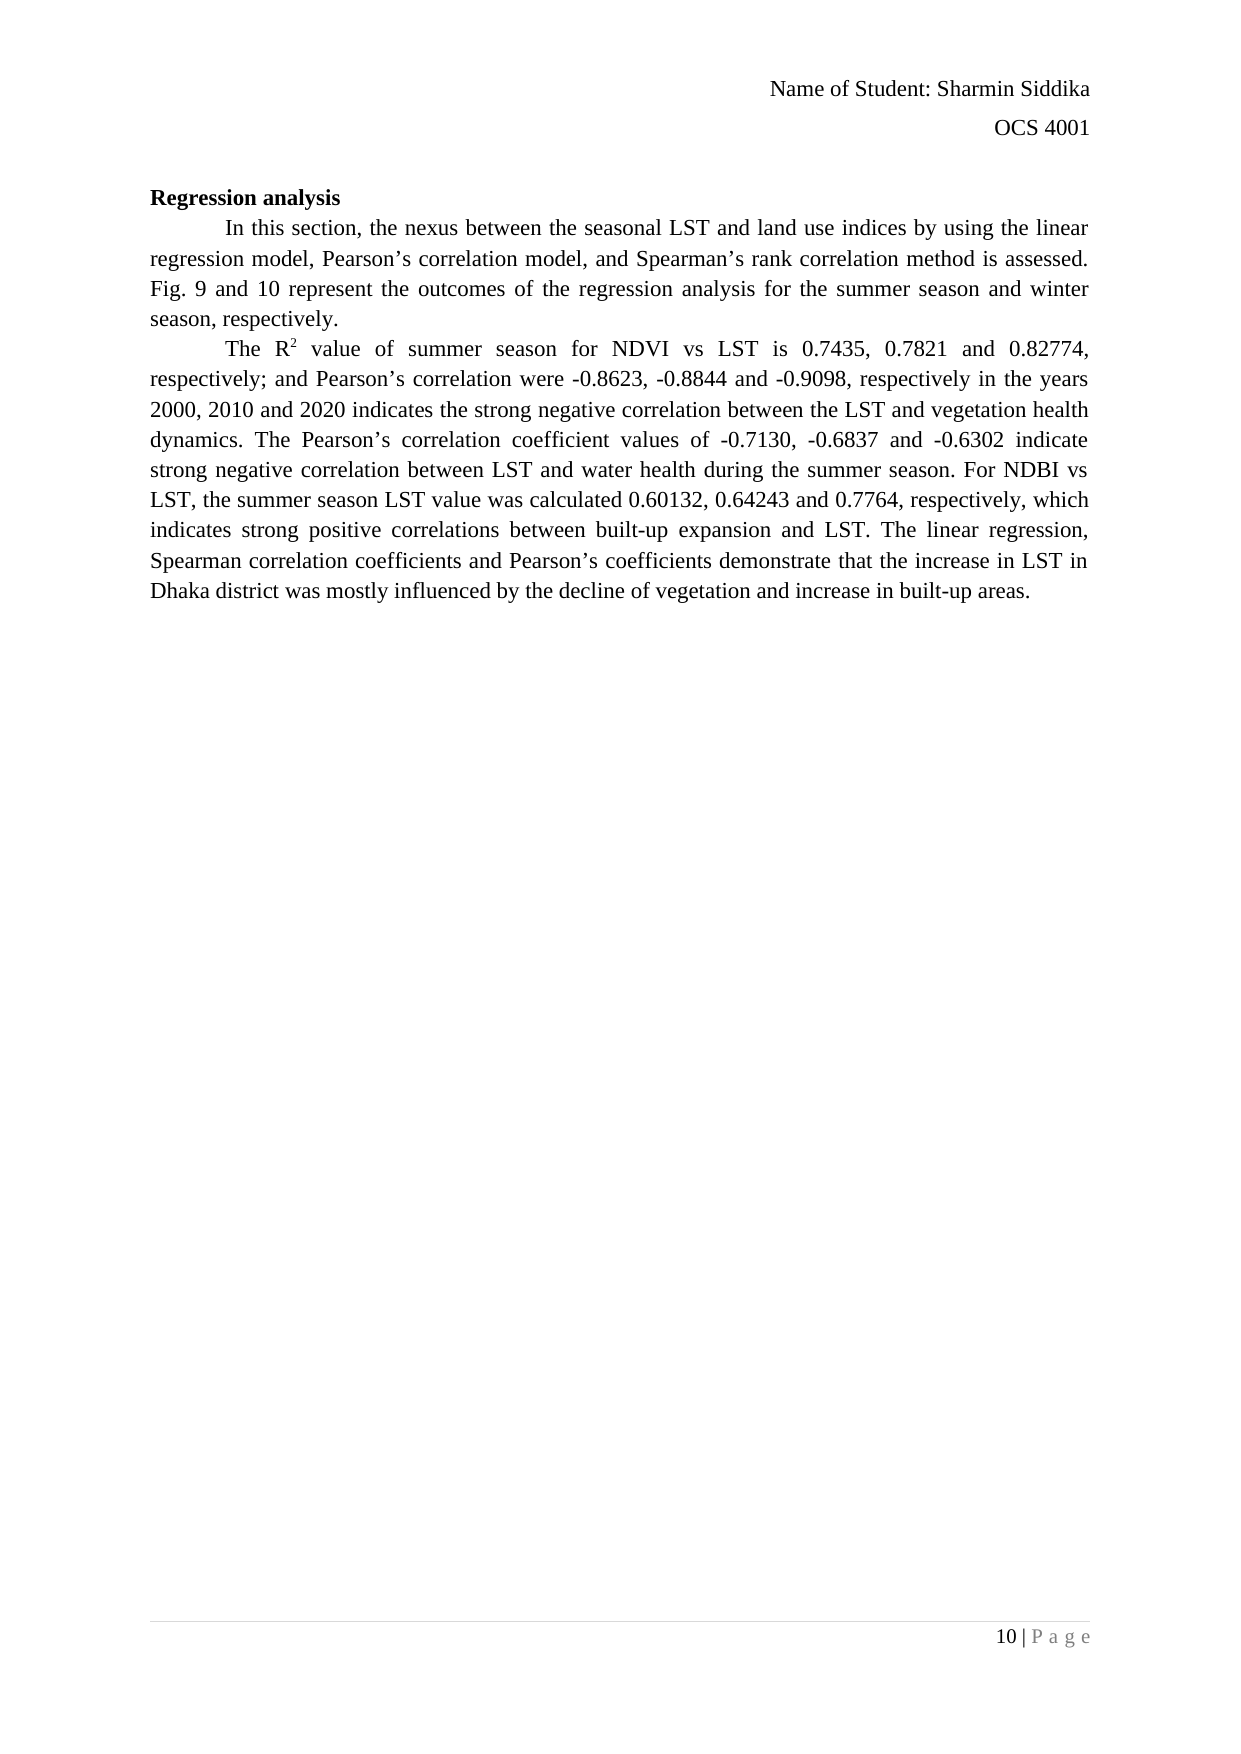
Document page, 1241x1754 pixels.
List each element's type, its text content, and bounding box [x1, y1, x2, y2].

text The R2 value of summer season for NDVI vs LST is 0.7435, 0.7821 and 0.82774, respectively; and Pearson’s correlation were -0.8623, -0.8844 and -0.9098, respectively in the years 2000, 2010 and 2020 indicates the strong negative correlation between the LST and vegetation health dynamics. The Pearson’s correlation coefficient values of -0.7130, -0.6837 and -0.6302 indicate strong negative correlation between LST and water health during the summer season. For NDBI vs LST, the summer season LST value was calculated 0.60132, 0.64243 and 0.7764, respectively, which indicates strong positive correlations between built-up expansion and LST. The linear regression, Spearman correlation coefficients and Pearson’s coefficients demonstrate that the increase in LST in Dhaka district was mostly influenced by the decline of vegetation and increase in built-up areas. [150, 335, 1090, 603]
text In this section, the nexus between the seasonal LST and land use indices by using the linear regression model, Pearson’s correlation model, and Spearman’s rank correlation method is assessed. Fig. 9 and 10 represent the outcomes of the regression analysis for the summer season and winter season, respectively. [150, 214, 1090, 331]
text Regression analysis [150, 184, 1090, 211]
